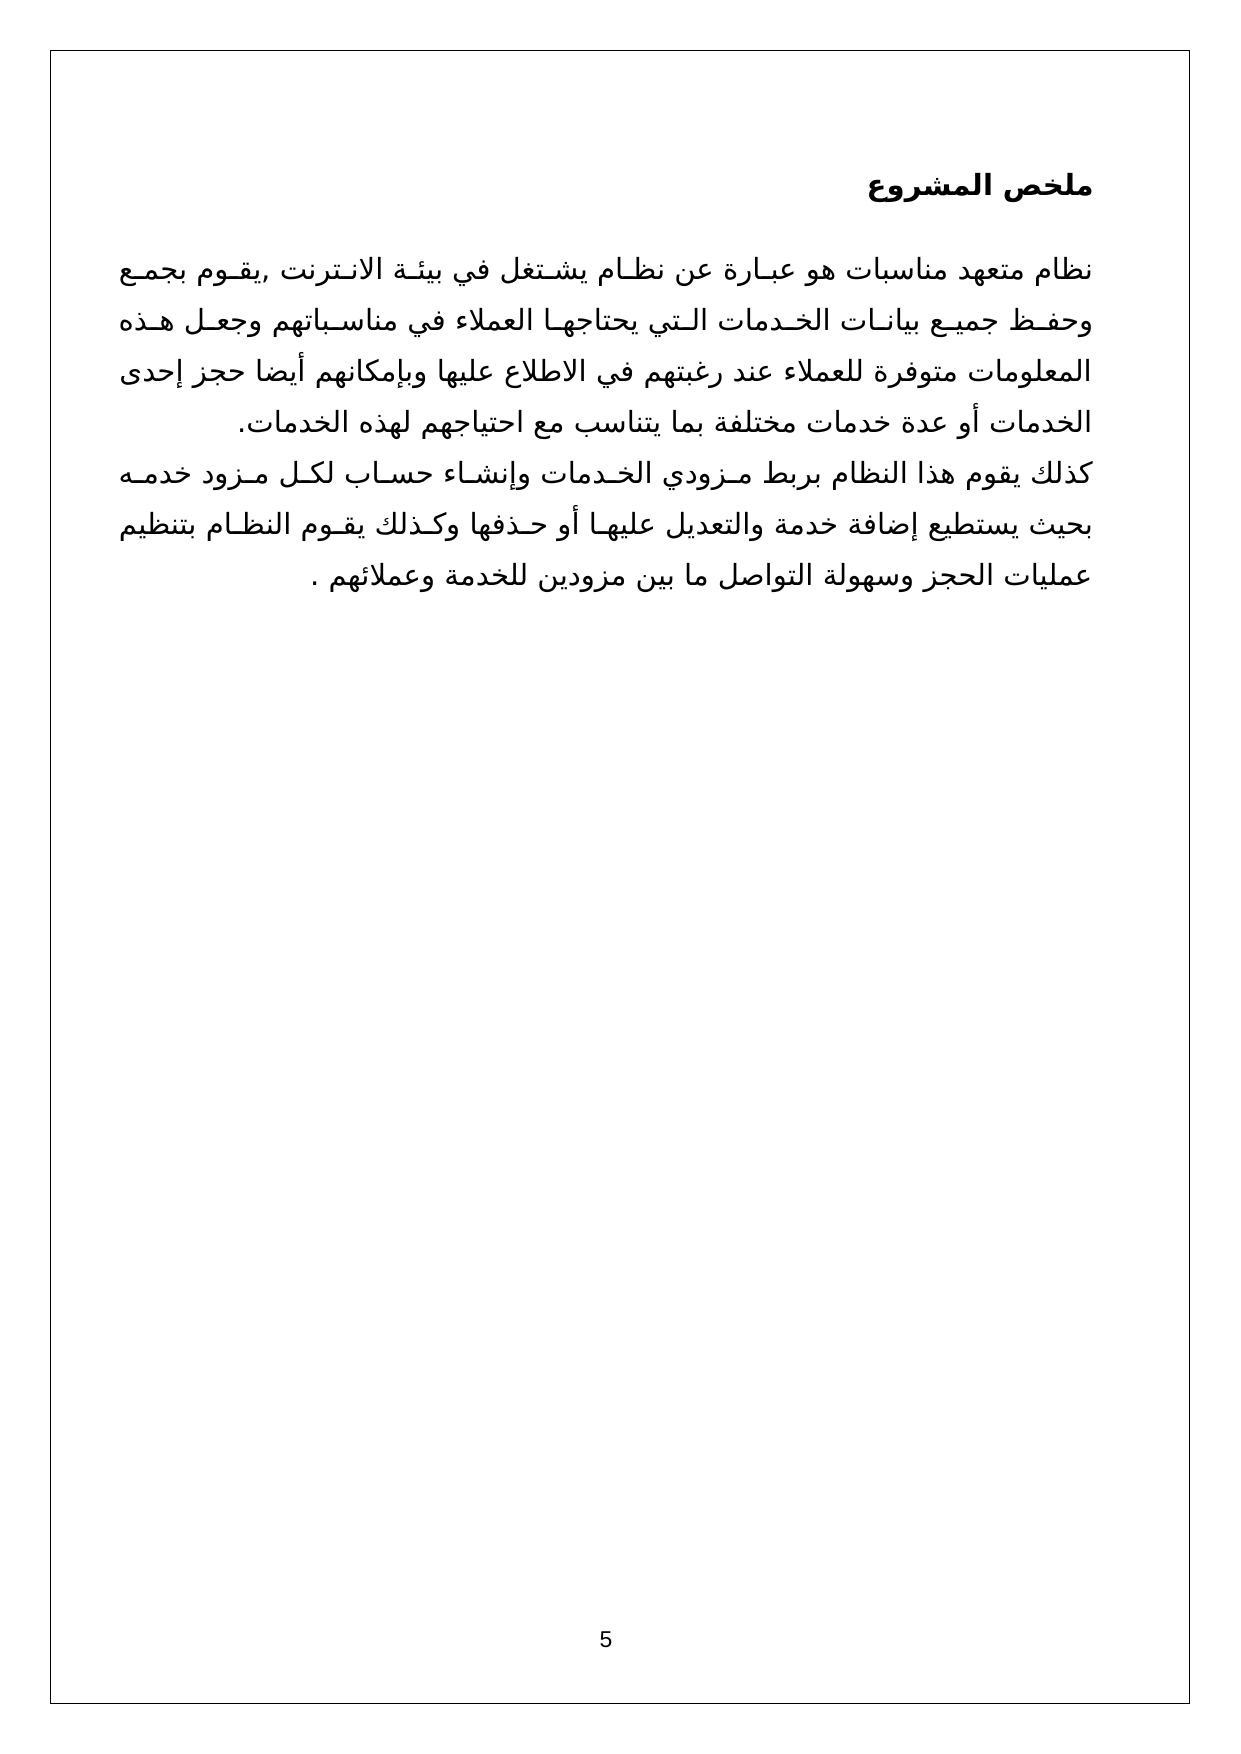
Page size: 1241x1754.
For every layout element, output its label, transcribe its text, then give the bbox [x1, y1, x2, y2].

list ملخص المشروع [118, 168, 1094, 202]
list نظام متعهد مناسبات هو عبارة عن نظام يشتغل في بيئة الانترنت ,يقوم بجمع وحفظ جميع بيانات الخدمات التي يحتاجها العملاء في مناسباتهم وجعل هذه المعلومات متوفرة للعملاء عند رغبتهم في الاطلاع عليها وبإمكانهم أيضا حجز إحدى الخدمات أو عدة خدمات مختلفة بما يتناسب مع احتياجهم لهذه الخدمات. [118, 252, 1093, 439]
list كذلك يقوم هذا النظام بربط مزودي الخدمات وإنشاء حساب لكل مزود خدمه بحيث يستطيع إضافة خدمة والتعديل عليها أو حذفها وكذلك يقوم النظام بتنظيم عمليات الحجز وسهولة التواصل ما بين مزودين للخدمة وعملائهم . [118, 456, 1093, 592]
